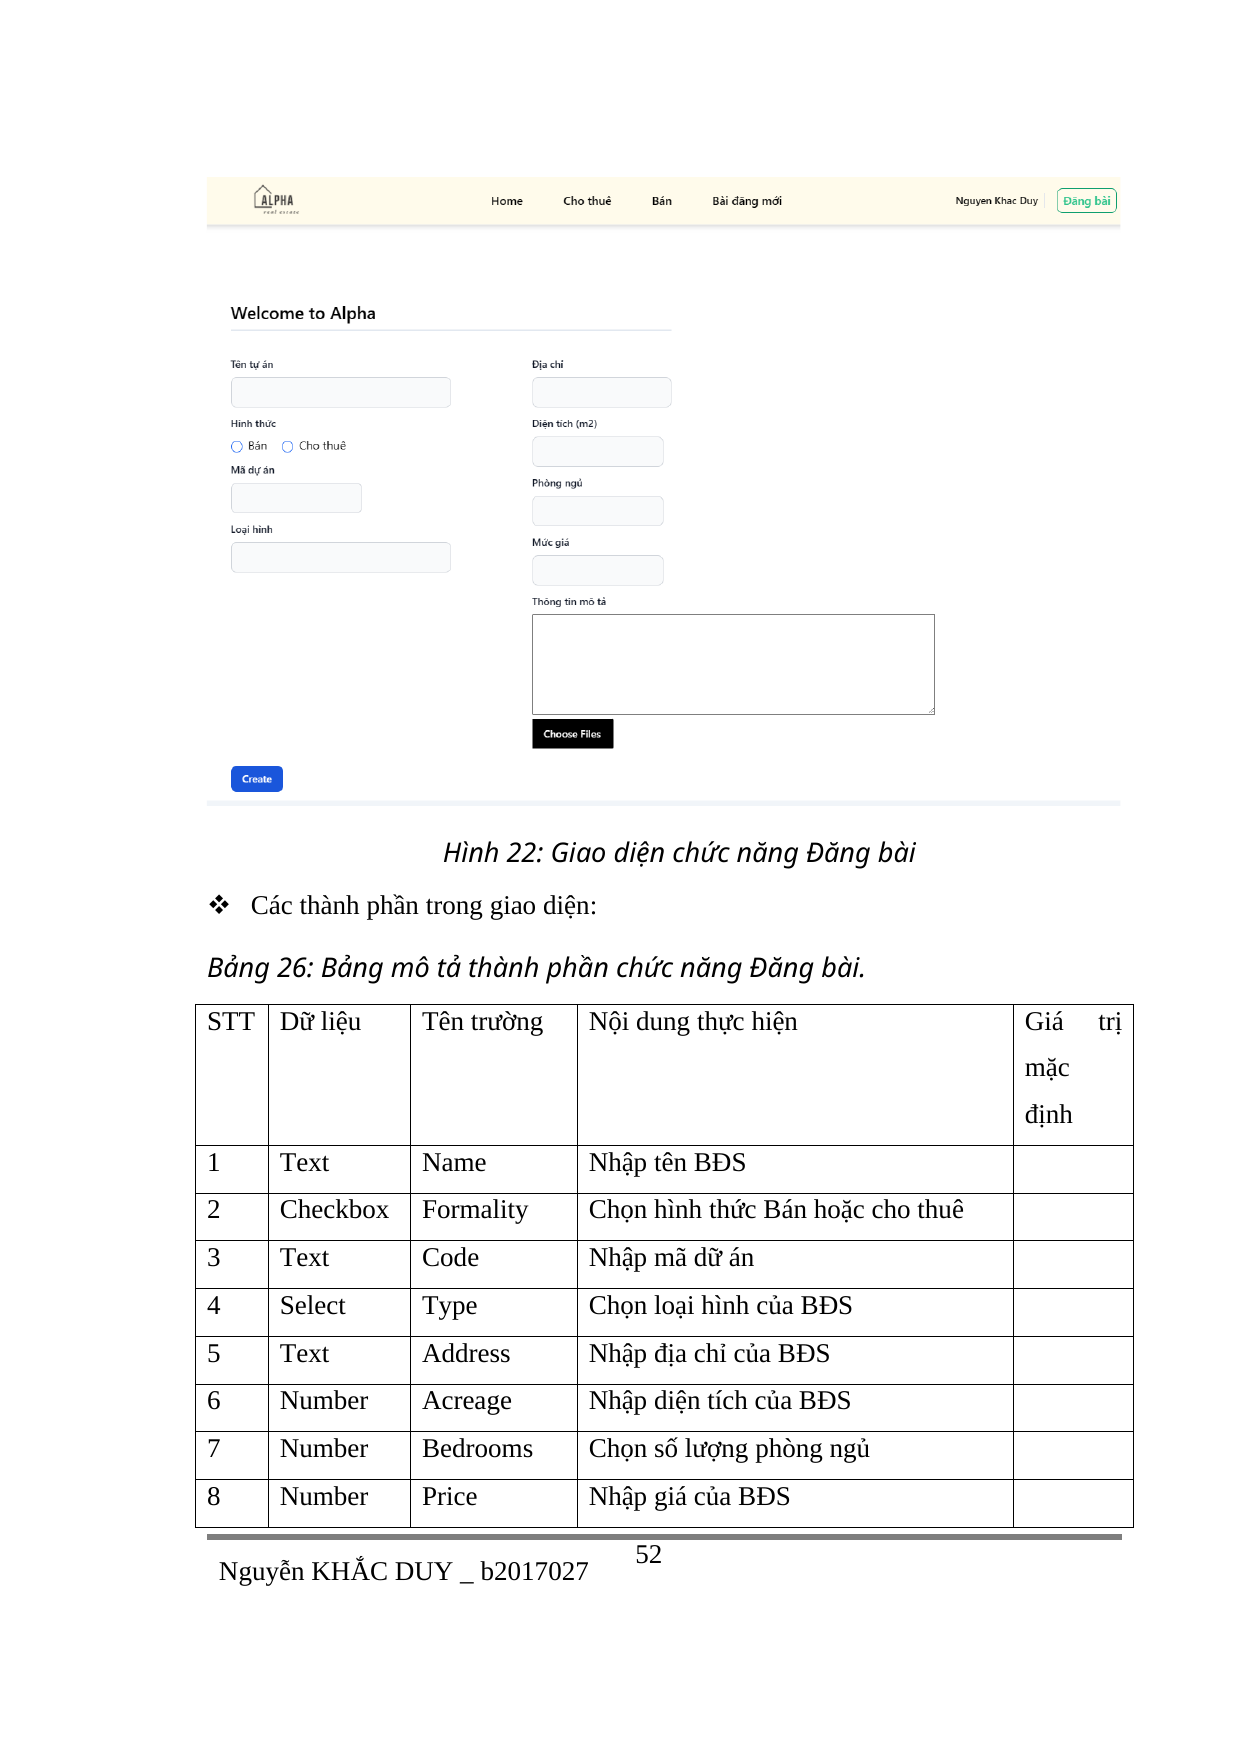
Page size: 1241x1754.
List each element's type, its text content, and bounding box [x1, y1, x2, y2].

table_cell 2 [196, 1194, 268, 1240]
table_cell 7 [196, 1432, 268, 1479]
table_cell Number [269, 1480, 410, 1527]
table_cell Code [411, 1241, 577, 1288]
picture [206, 177, 1121, 806]
list Các thành phần trong giao diện: [207, 889, 1122, 920]
table_cell Select [269, 1289, 410, 1336]
table_cell Number [269, 1432, 410, 1479]
table_cell Type [411, 1289, 577, 1336]
table_cell Chọn hình thức Bán hoặc cho thuê [578, 1194, 1013, 1240]
table_cell Chọn loại hình của BĐS [578, 1289, 1013, 1336]
table_cell 6 [196, 1385, 268, 1431]
table_cell Text [269, 1337, 410, 1383]
table_header Nội dung thực hiện [578, 1005, 1013, 1145]
table_header STT [196, 1005, 268, 1145]
table_cell [1014, 1432, 1133, 1479]
table_cell [1014, 1480, 1133, 1527]
table_cell Nhập tên BĐS [578, 1146, 1013, 1193]
list Bảng 26: Bảng mô tả thành phần chức năng Đăng bài. [207, 948, 1122, 985]
table_cell [1014, 1385, 1133, 1431]
table_cell Address [411, 1337, 577, 1383]
table_cell [1014, 1146, 1133, 1193]
table_cell Nhập mã dữ án [578, 1241, 1013, 1288]
table_cell [1014, 1289, 1133, 1336]
table_cell Acreage [411, 1385, 577, 1431]
table_cell 3 [196, 1241, 268, 1288]
table_header Tên trường [411, 1005, 577, 1145]
table_cell Formality [411, 1194, 577, 1240]
table_cell [1014, 1241, 1133, 1288]
table_header Dữ liệu [269, 1005, 410, 1145]
text Hình 22: Giao diện chức năng Đăng bài [207, 834, 1122, 871]
table_cell 1 [196, 1146, 268, 1193]
table_cell Bedrooms [411, 1432, 577, 1479]
table_cell Nhập địa chỉ của BĐS [578, 1337, 1013, 1383]
table_cell Number [269, 1385, 410, 1431]
table_cell Name [411, 1146, 577, 1193]
table_cell Text [269, 1146, 410, 1193]
table_cell 4 [196, 1289, 268, 1336]
table_cell 5 [196, 1337, 268, 1383]
table_cell Checkbox [269, 1194, 410, 1240]
table_cell Chọn số lượng phòng ngủ [578, 1432, 1013, 1479]
table_cell [1014, 1337, 1133, 1383]
table_header Giá trị mặc định [1014, 1005, 1133, 1145]
table_cell 8 [196, 1480, 268, 1527]
table_cell Price [411, 1480, 577, 1527]
table_cell Nhập diện tích của BĐS [578, 1385, 1013, 1431]
table_cell [1014, 1194, 1133, 1240]
table_cell Text [269, 1241, 410, 1288]
table_cell Nhập giá của BĐS [578, 1480, 1013, 1527]
